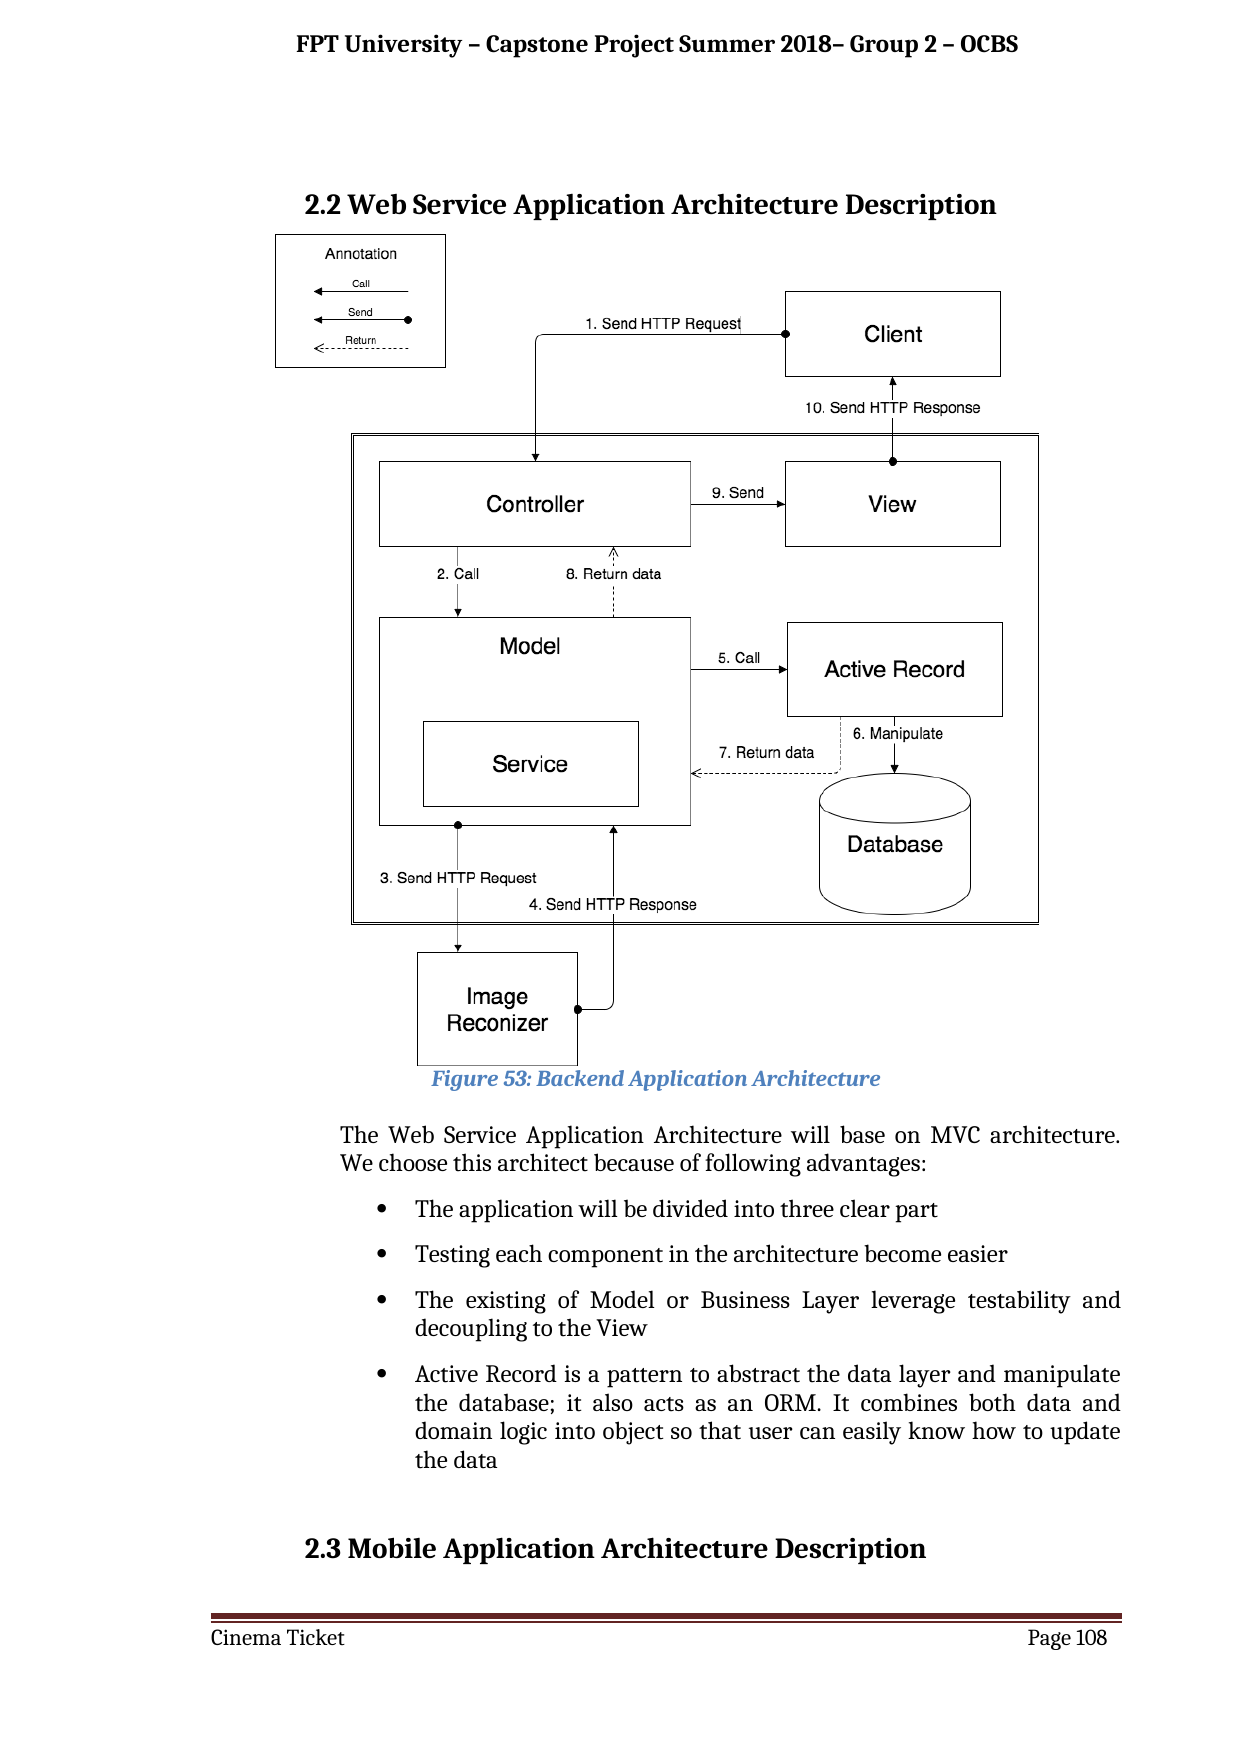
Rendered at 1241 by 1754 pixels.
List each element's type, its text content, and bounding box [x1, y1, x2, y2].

text Figure 53: Backend Application Architecture [192, 1066, 1122, 1092]
text The Web Service Application Architecture will base on MVC architecture. We choose this architect because of following advantages: [340, 1121, 1122, 1178]
subtitle Web Service Application Architecture Description [304, 188, 1122, 222]
list The application will be divided into three clear part [377, 1195, 1122, 1223]
subtitle Mobile Application Architecture Description [304, 1532, 1122, 1566]
list The existing of Model or Business Layer leverage testability and decoupling to the View [377, 1286, 1122, 1343]
list Testing each component in the architecture become easier [377, 1240, 1122, 1269]
list Active Record is a pattern to abstract the data layer and manipulate the database; it also acts as an ORM. It combines both data and domain logic into object so that user can easily know how to update the data [377, 1360, 1122, 1475]
